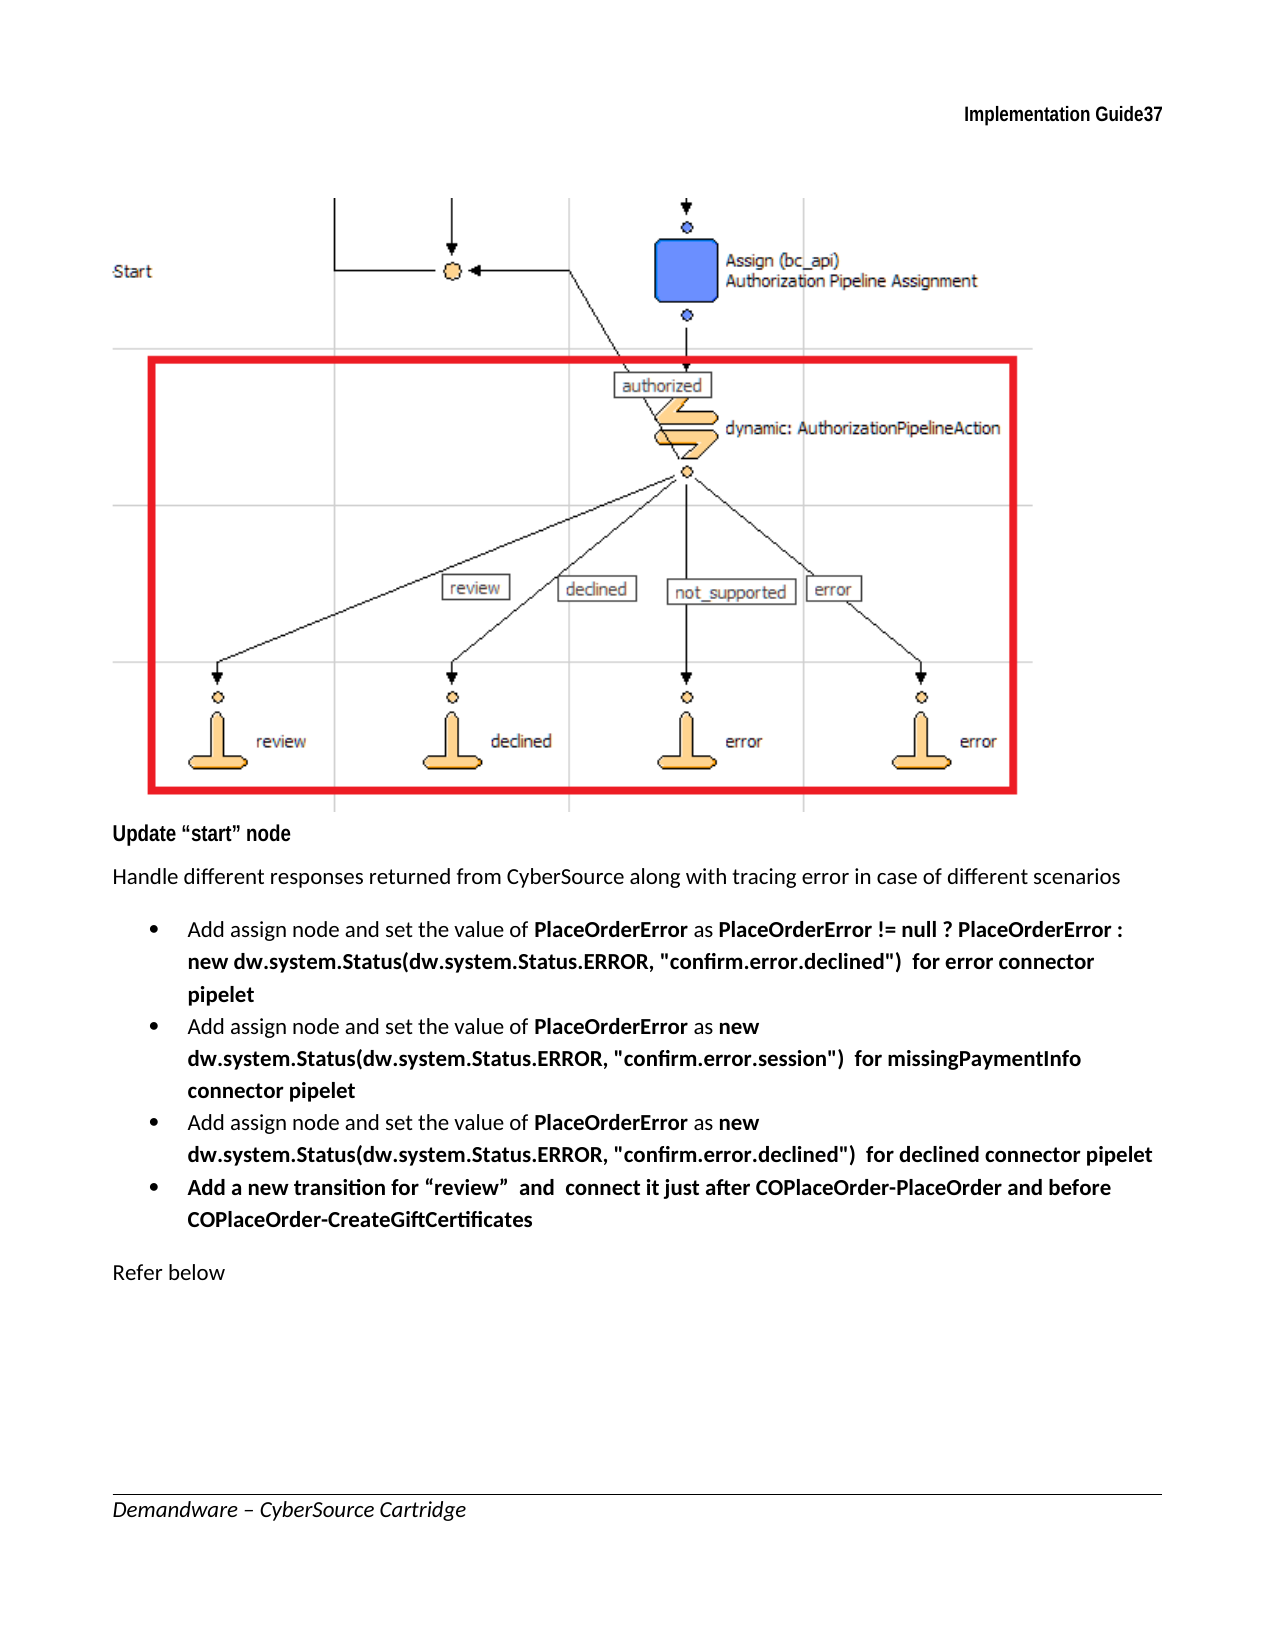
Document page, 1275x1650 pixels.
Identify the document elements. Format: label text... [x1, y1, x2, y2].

text Refer below [112, 1258, 1162, 1286]
list Add a new transition for “review” and connect it just after COPlaceOrder-PlaceOrder and before COPlaceOrder-CreateGiftCertificates [150, 1173, 1162, 1233]
list Add assign node and set the value of PlaceOrderError as new dw.system.Status(dw.system.Status.ERROR, "confirm.error.declined") for declined connector pipelet [150, 1108, 1162, 1169]
subtitle Update “start” node [112, 819, 1162, 846]
text Handle different responses returned from CyberSource along with tracing error in case of different scenarios [112, 862, 1162, 890]
list Add assign node and set the value of PlaceOrderError as PlaceOrderError != null ? PlaceOrderError : new dw.system.Status(dw.system.Status.ERROR, "confirm.error.declined") for error connector pipelet [150, 915, 1162, 1008]
list Add assign node and set the value of PlaceOrderError as new dw.system.Status(dw.system.Status.ERROR, "confirm.error.session") for missingPaymentInfo connector pipelet [150, 1012, 1162, 1104]
picture [112, 198, 1033, 812]
